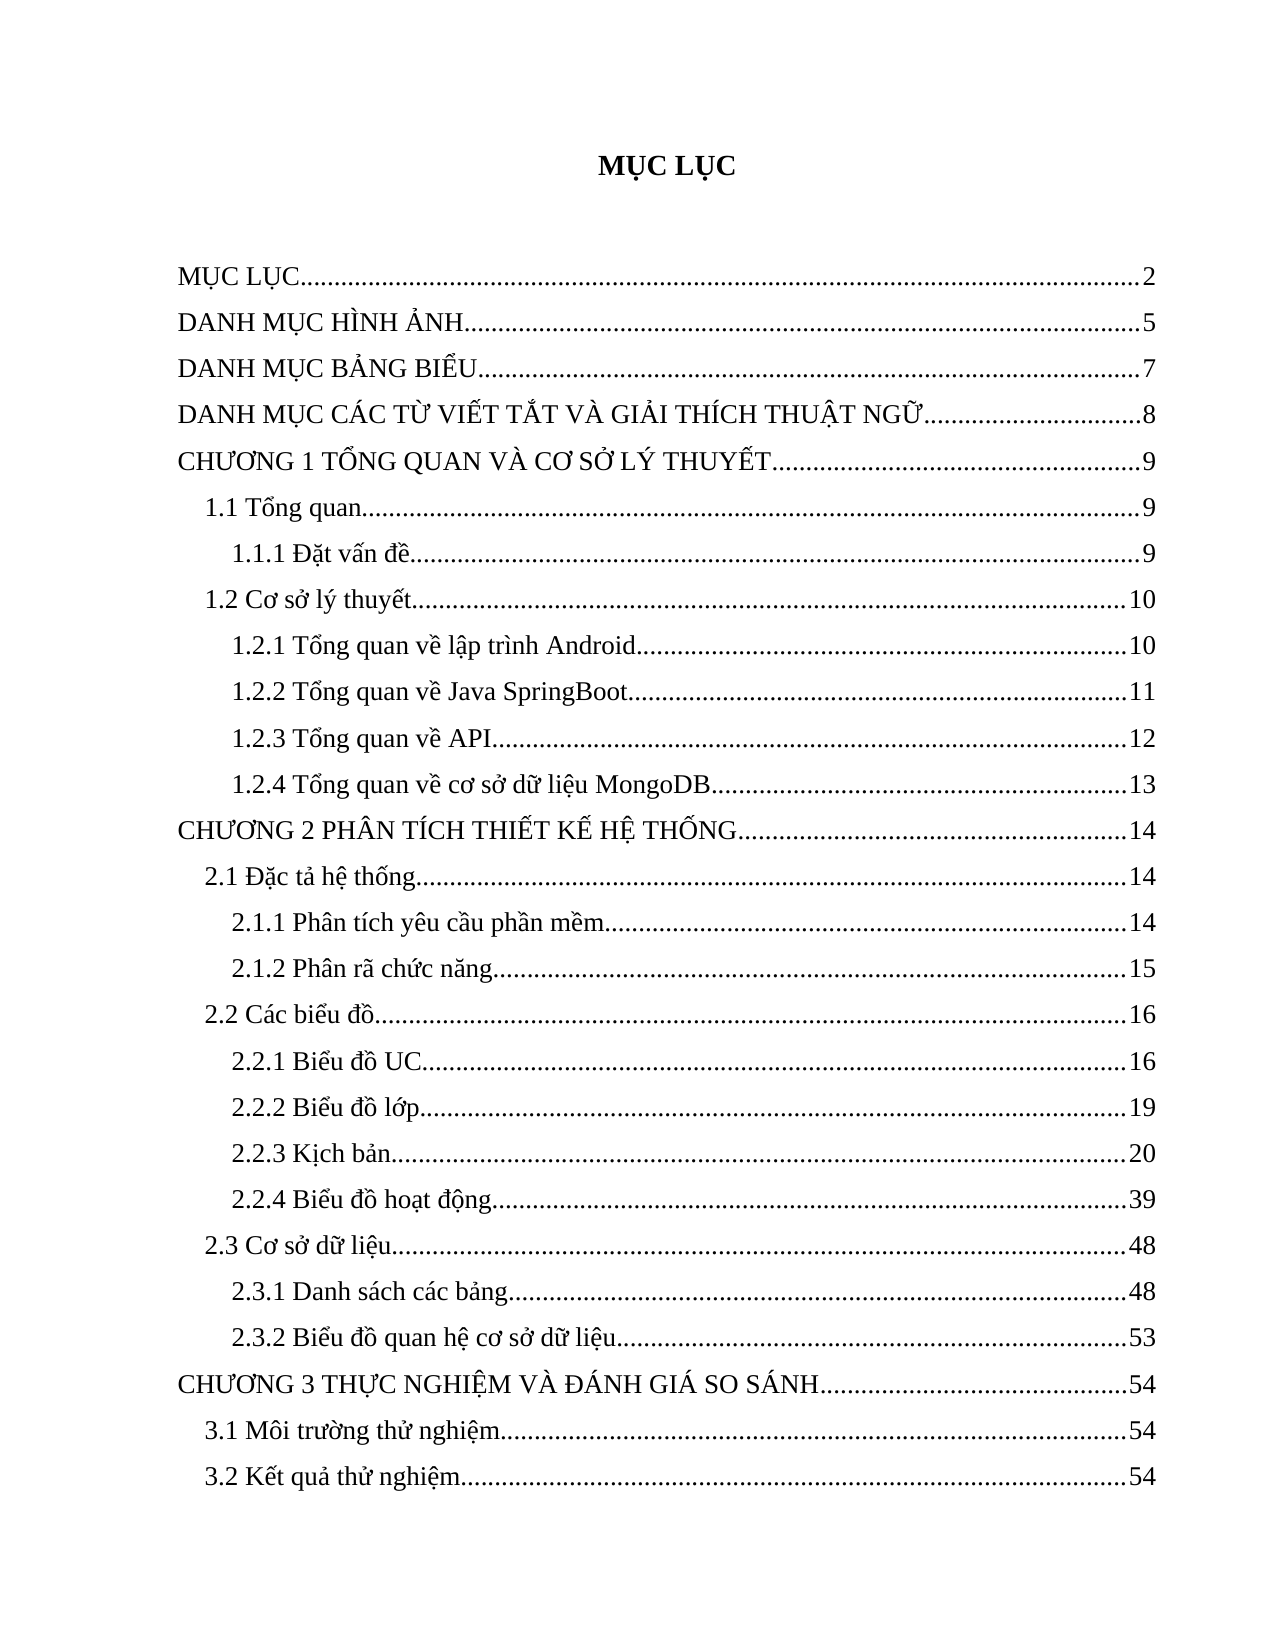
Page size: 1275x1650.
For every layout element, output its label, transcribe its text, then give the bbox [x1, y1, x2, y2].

text MỤC LỤC [177, 148, 1157, 181]
